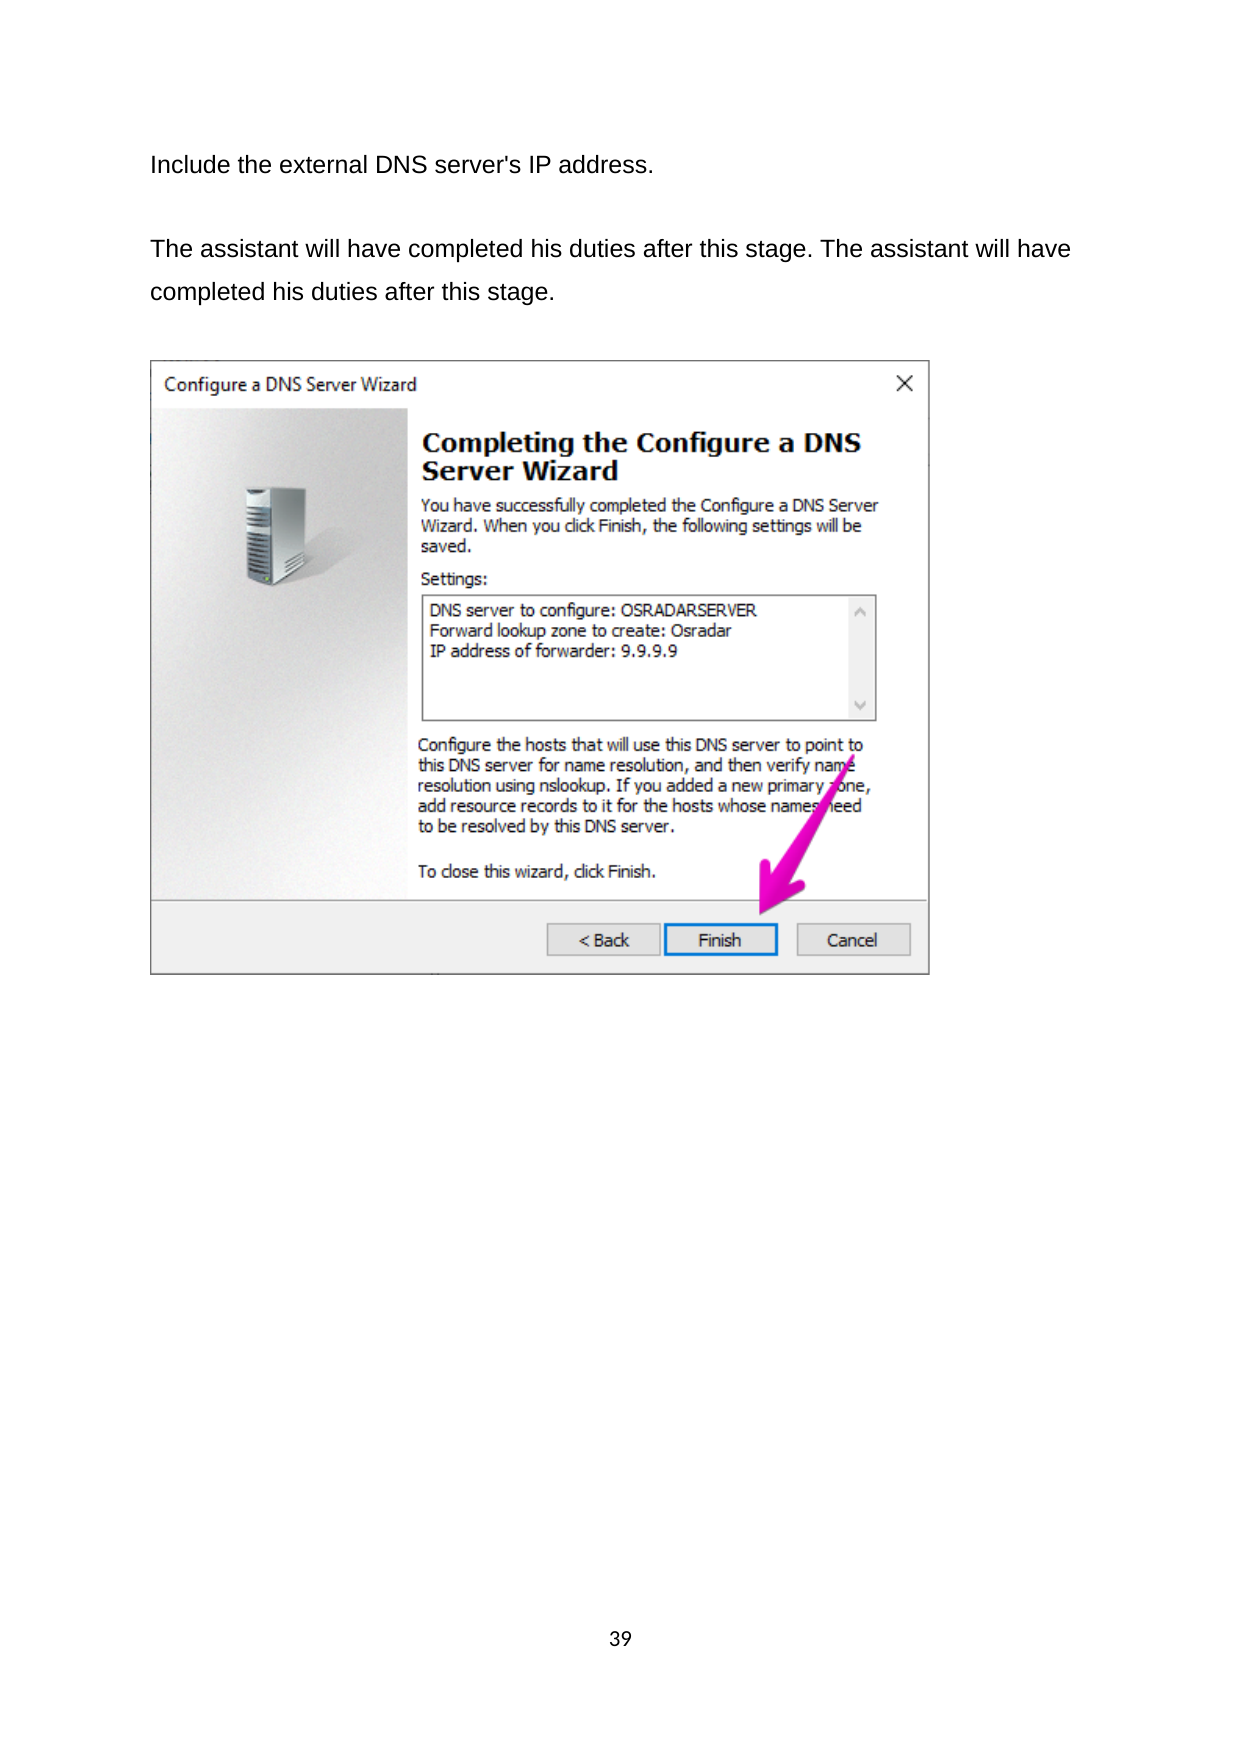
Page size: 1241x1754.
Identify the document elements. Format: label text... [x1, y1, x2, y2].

text The assistant will have completed his duties after this stage. The assistant will have completed his duties after this stage. [150, 234, 1090, 306]
picture [150, 360, 930, 975]
text Include the external DNS server's IP address. [150, 150, 1090, 179]
